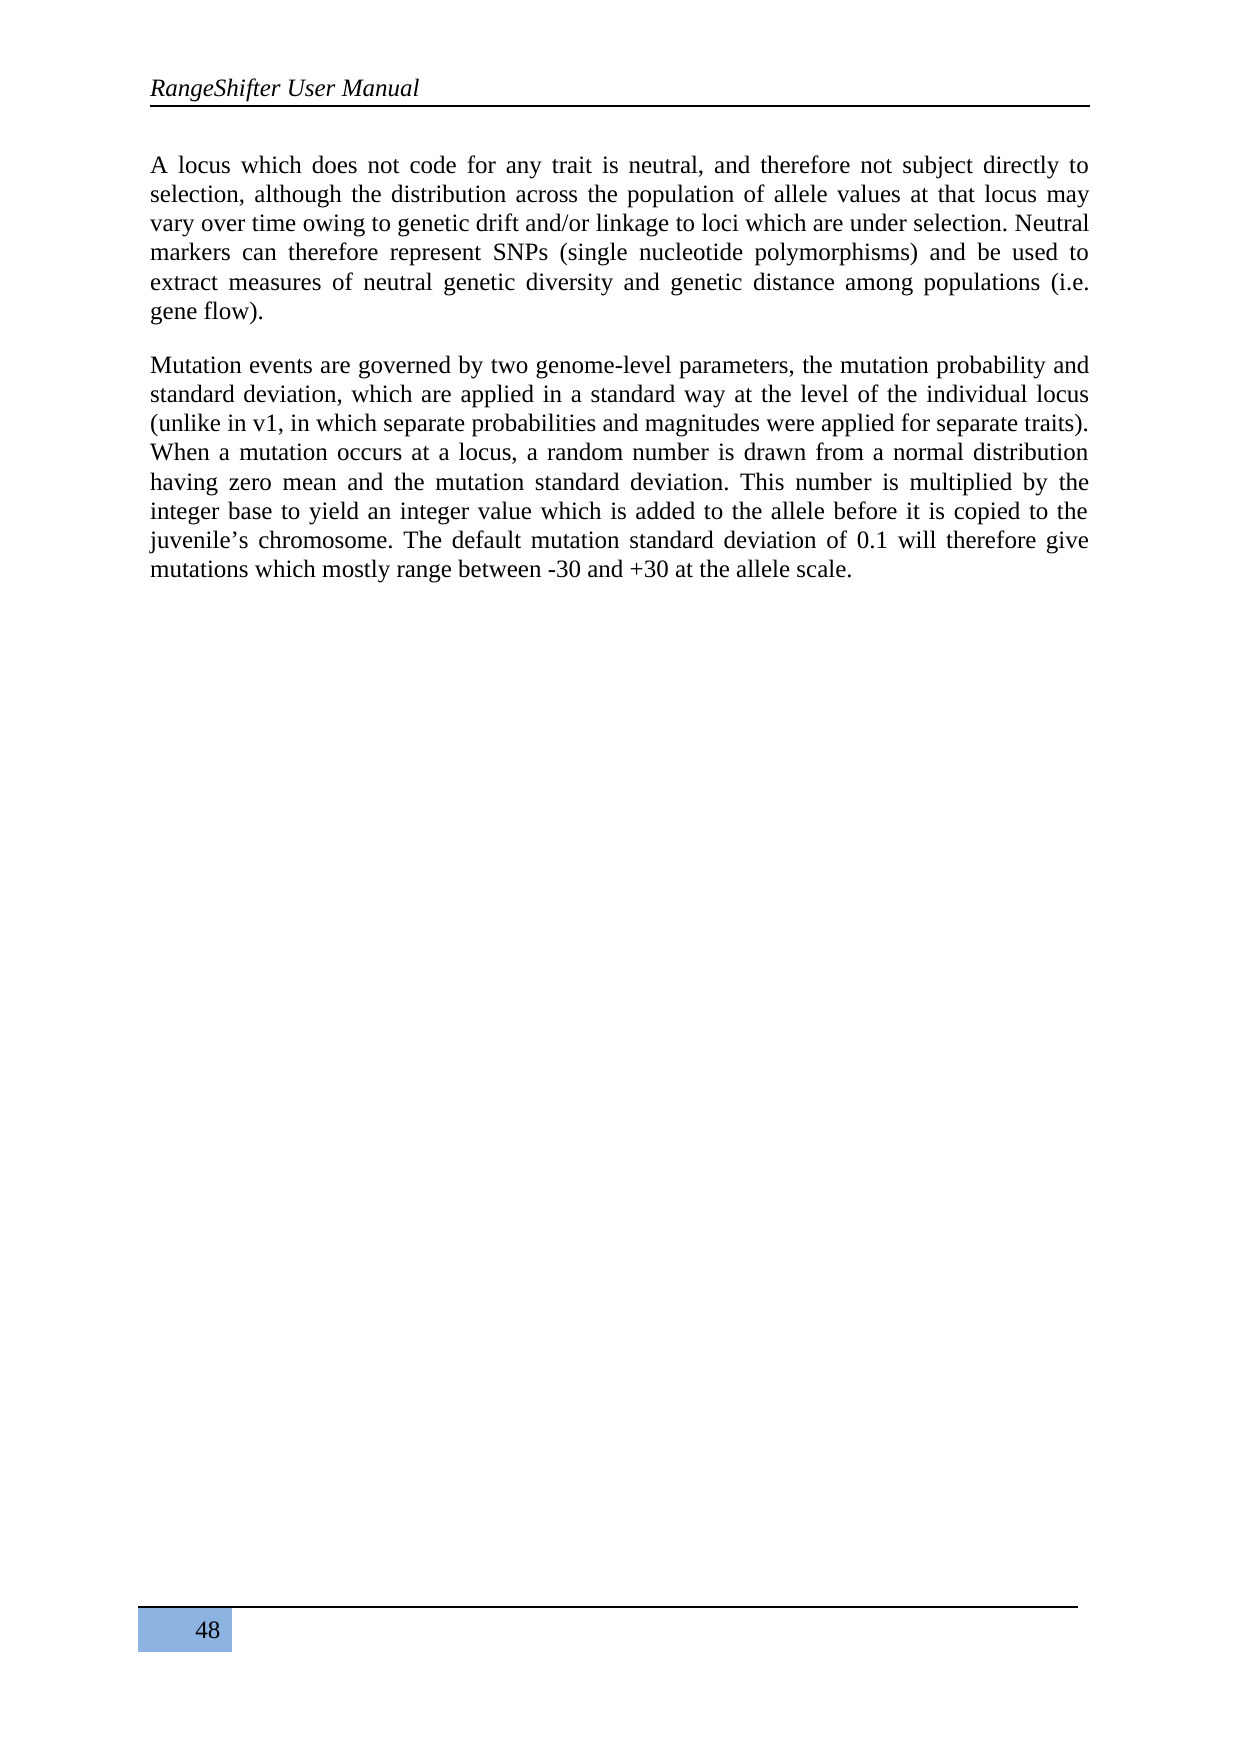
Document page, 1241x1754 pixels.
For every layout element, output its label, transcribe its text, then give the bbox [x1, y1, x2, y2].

list Mutation events are governed by two genome-level parameters, the mutation probability and standard deviation, which are applied in a standard way at the level of the individual locus (unlike in v1, in which separate probabilities and magnitudes were applied for separate traits). When a mutation occurs at a locus, a random number is drawn from a normal distribution having zero mean and the mutation standard deviation. This number is multiplied by the integer base to yield an integer value which is added to the allele before it is copied to the juvenile’s chromosome. The default mutation standard deviation of 0.1 will therefore give mutations which mostly range between -30 and +30 at the allele scale. [150, 350, 1090, 583]
list A locus which does not code for any trait is neutral, and therefore not subject directly to selection, although the distribution across the population of allele values at that locus may vary over time owing to genetic drift and/or linkage to loci which are under selection. Neutral markers can therefore represent SNPs (single nucleotide polymorphisms) and be used to extract measures of neutral genetic diversity and genetic distance among populations (i.e. gene flow). [150, 150, 1090, 325]
